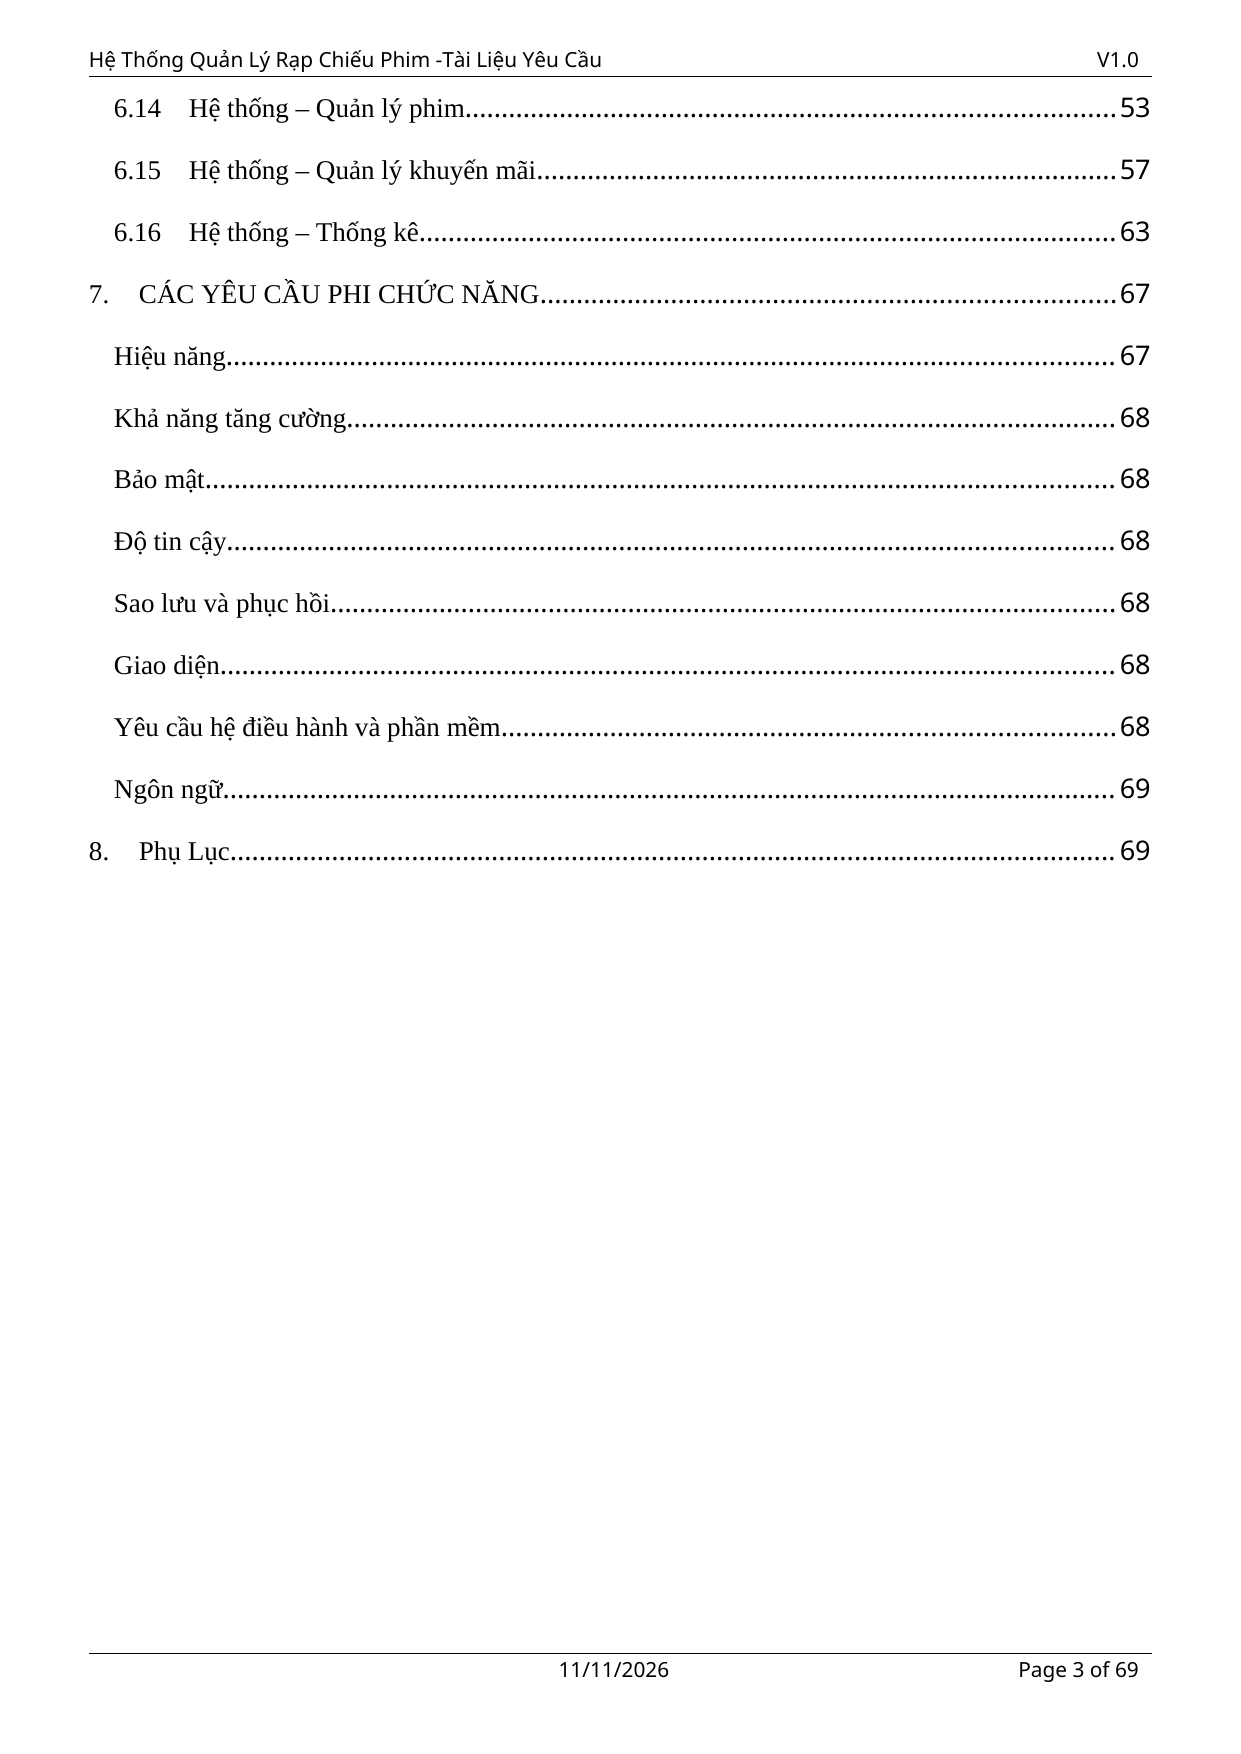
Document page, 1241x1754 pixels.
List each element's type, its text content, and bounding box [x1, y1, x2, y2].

text 6.14 Hệ thống – Quản lý phim 53 [114, 89, 1152, 126]
text Độ tin cậy 68 [114, 522, 1152, 559]
text Yêu cầu hệ điều hành và phần mềm 68 [114, 707, 1152, 744]
text Giao diện 68 [114, 646, 1152, 682]
text 7. CÁC YÊU CẦU PHI CHỨC NĂNG 67 [89, 274, 1152, 311]
text Ngôn ngữ 69 [114, 769, 1152, 806]
text 6.16 Hệ thống – Thống kê 63 [114, 212, 1152, 249]
text Bảo mật 68 [114, 460, 1152, 497]
text Sao lưu và phục hồi 68 [114, 584, 1152, 621]
text Khả năng tăng cường 68 [114, 398, 1152, 435]
text 6.15 Hệ thống – Quản lý khuyến mãi 57 [114, 151, 1152, 187]
text 8. Phụ Lục 69 [89, 831, 1152, 868]
text Hiệu năng 67 [114, 336, 1152, 373]
